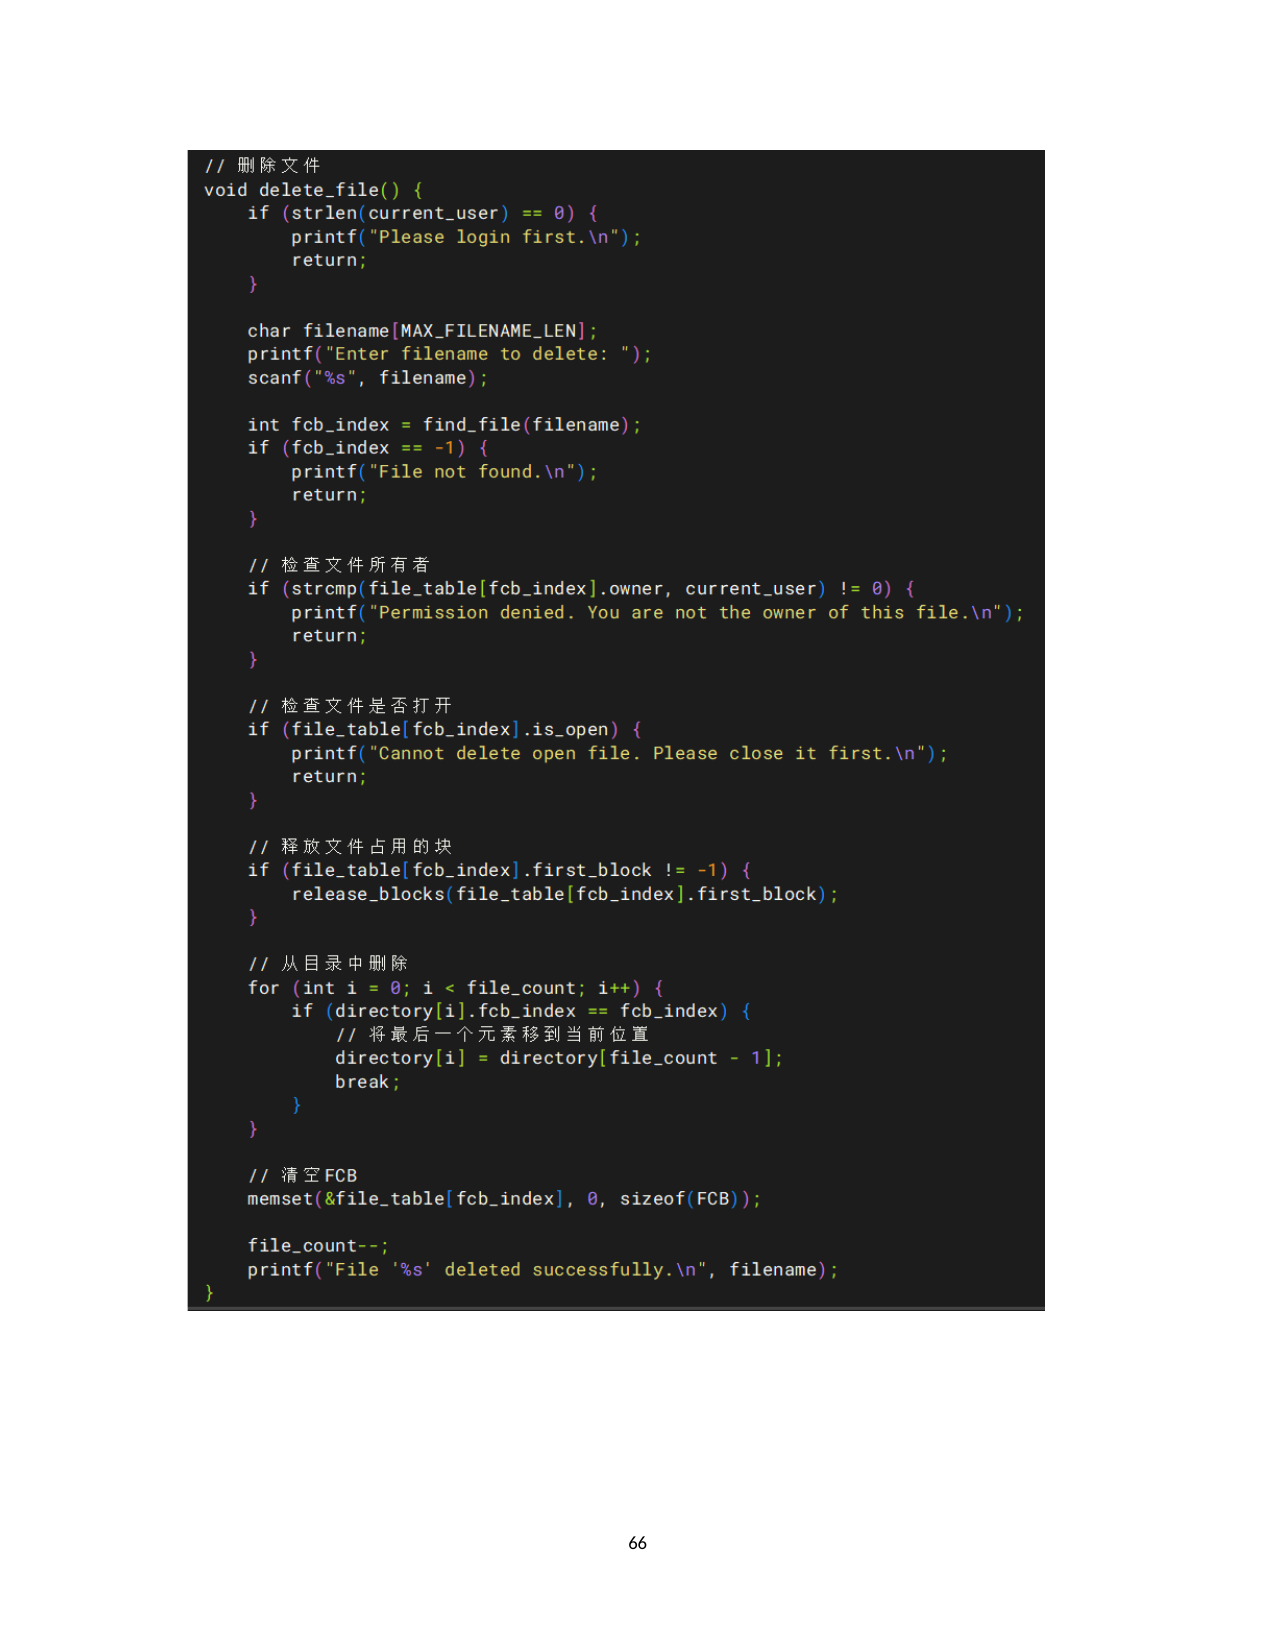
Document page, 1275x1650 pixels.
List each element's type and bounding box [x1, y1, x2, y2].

picture [187, 150, 1045, 1311]
